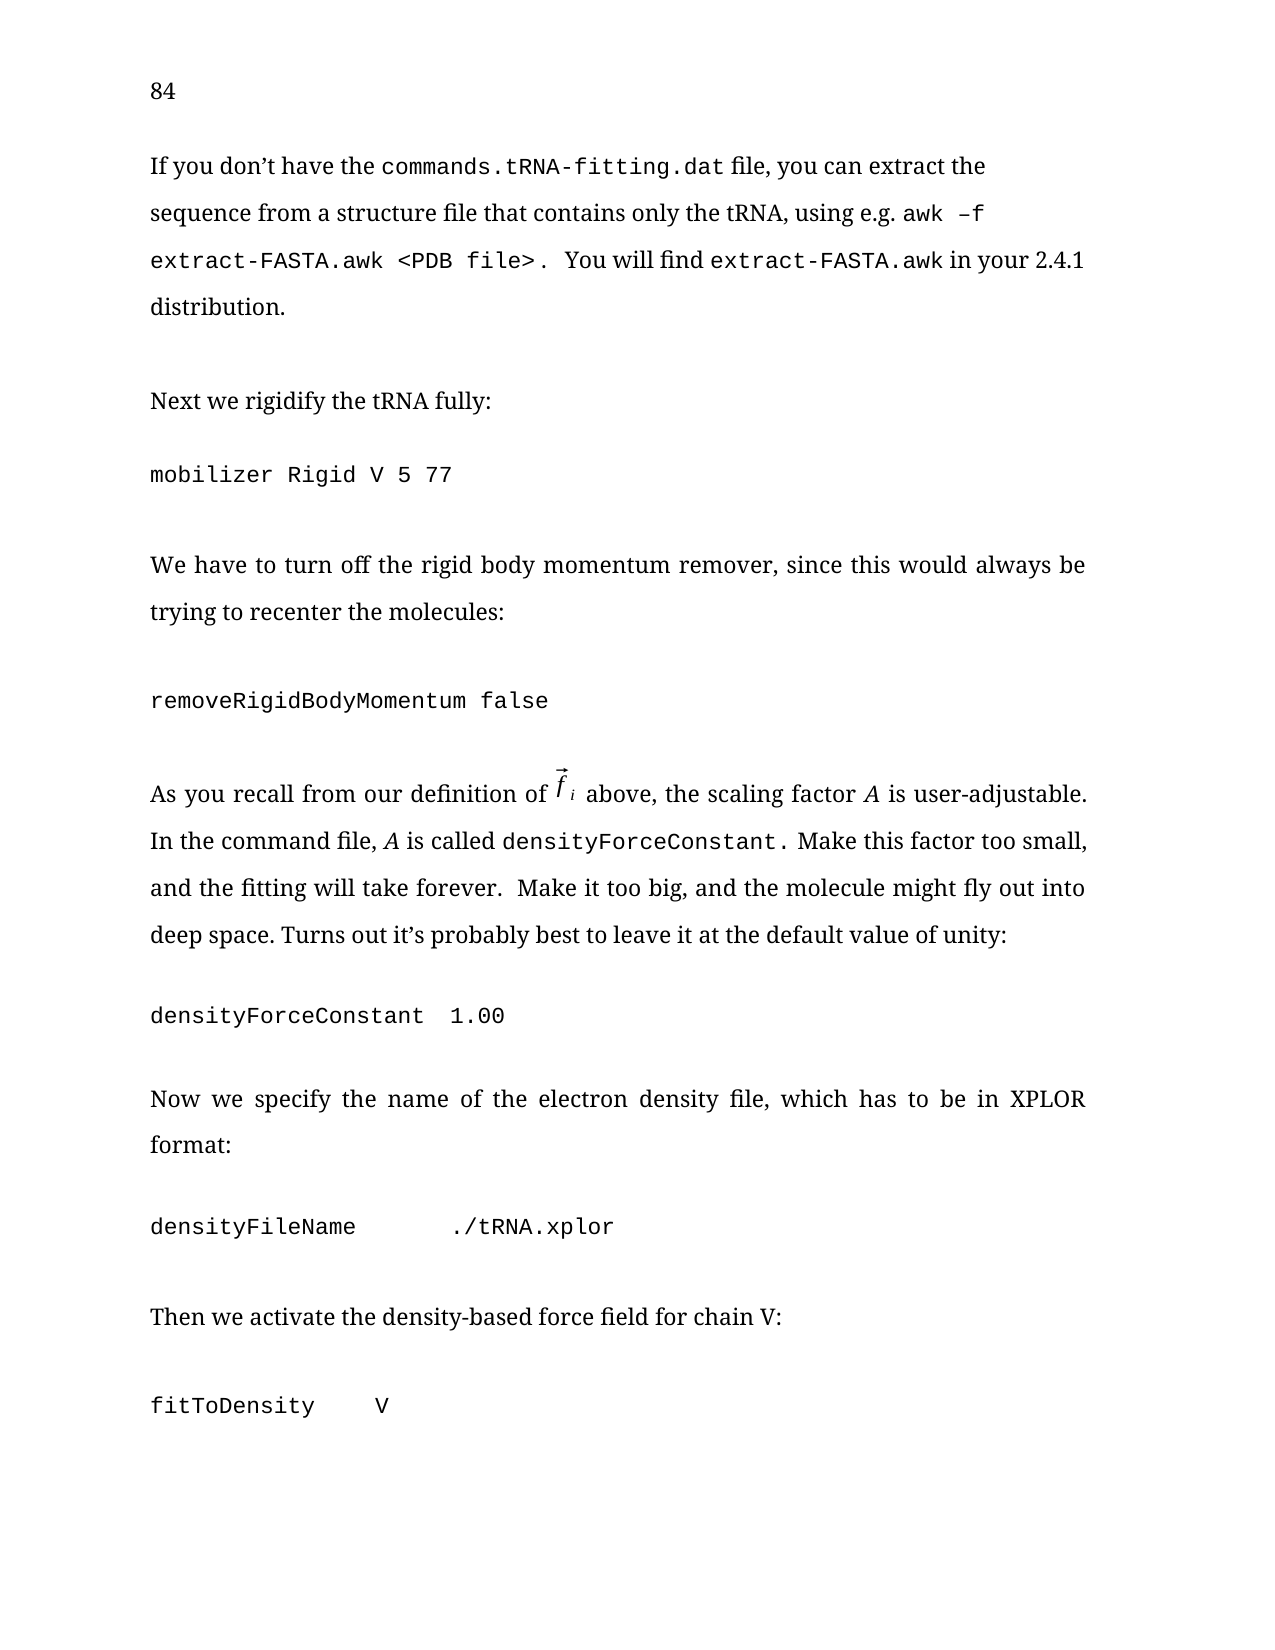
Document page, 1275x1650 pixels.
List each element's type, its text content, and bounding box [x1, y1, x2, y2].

text If you don’t have the commands.tRNA-fitting.dat file, you can extract the sequence from a structure file that contains only the tRNA, using e.g. awk –f extract-FASTA.awk <PDB file> . You will find extract-FASTA.awk in your 2.4.1 distribution. [150, 150, 1087, 322]
text As you recall from our definition of above, the scaling factor A is user-adjustable. In the command file, A is called densityForceConstant. Make this factor too small, and the fitting will take forever. Make it too big, and the molecule might fly out into deep space. Turns out it’s probably best to leave it at the default value of unity: [150, 767, 1087, 950]
text Now we specify the name of the electron density file, which has to be in XPLOR format: [150, 1083, 1087, 1161]
text Next we rigidify the tRNA fully: [150, 385, 1087, 416]
text removeRigidBodyMomentum false [150, 690, 1087, 716]
text mobilizer Rigid V 5 77 [150, 463, 1087, 489]
text fitToDensity V [150, 1395, 1087, 1421]
text densityForceConstant 1.00 [150, 1005, 1087, 1031]
text We have to turn off the rigid body momentum remover, since this would always be trying to recenter the molecules: [150, 549, 1087, 627]
text densityFileName ./tRNA.xplor [150, 1215, 1087, 1241]
text Then we activate the density-based force field for chain V: [150, 1301, 1087, 1332]
